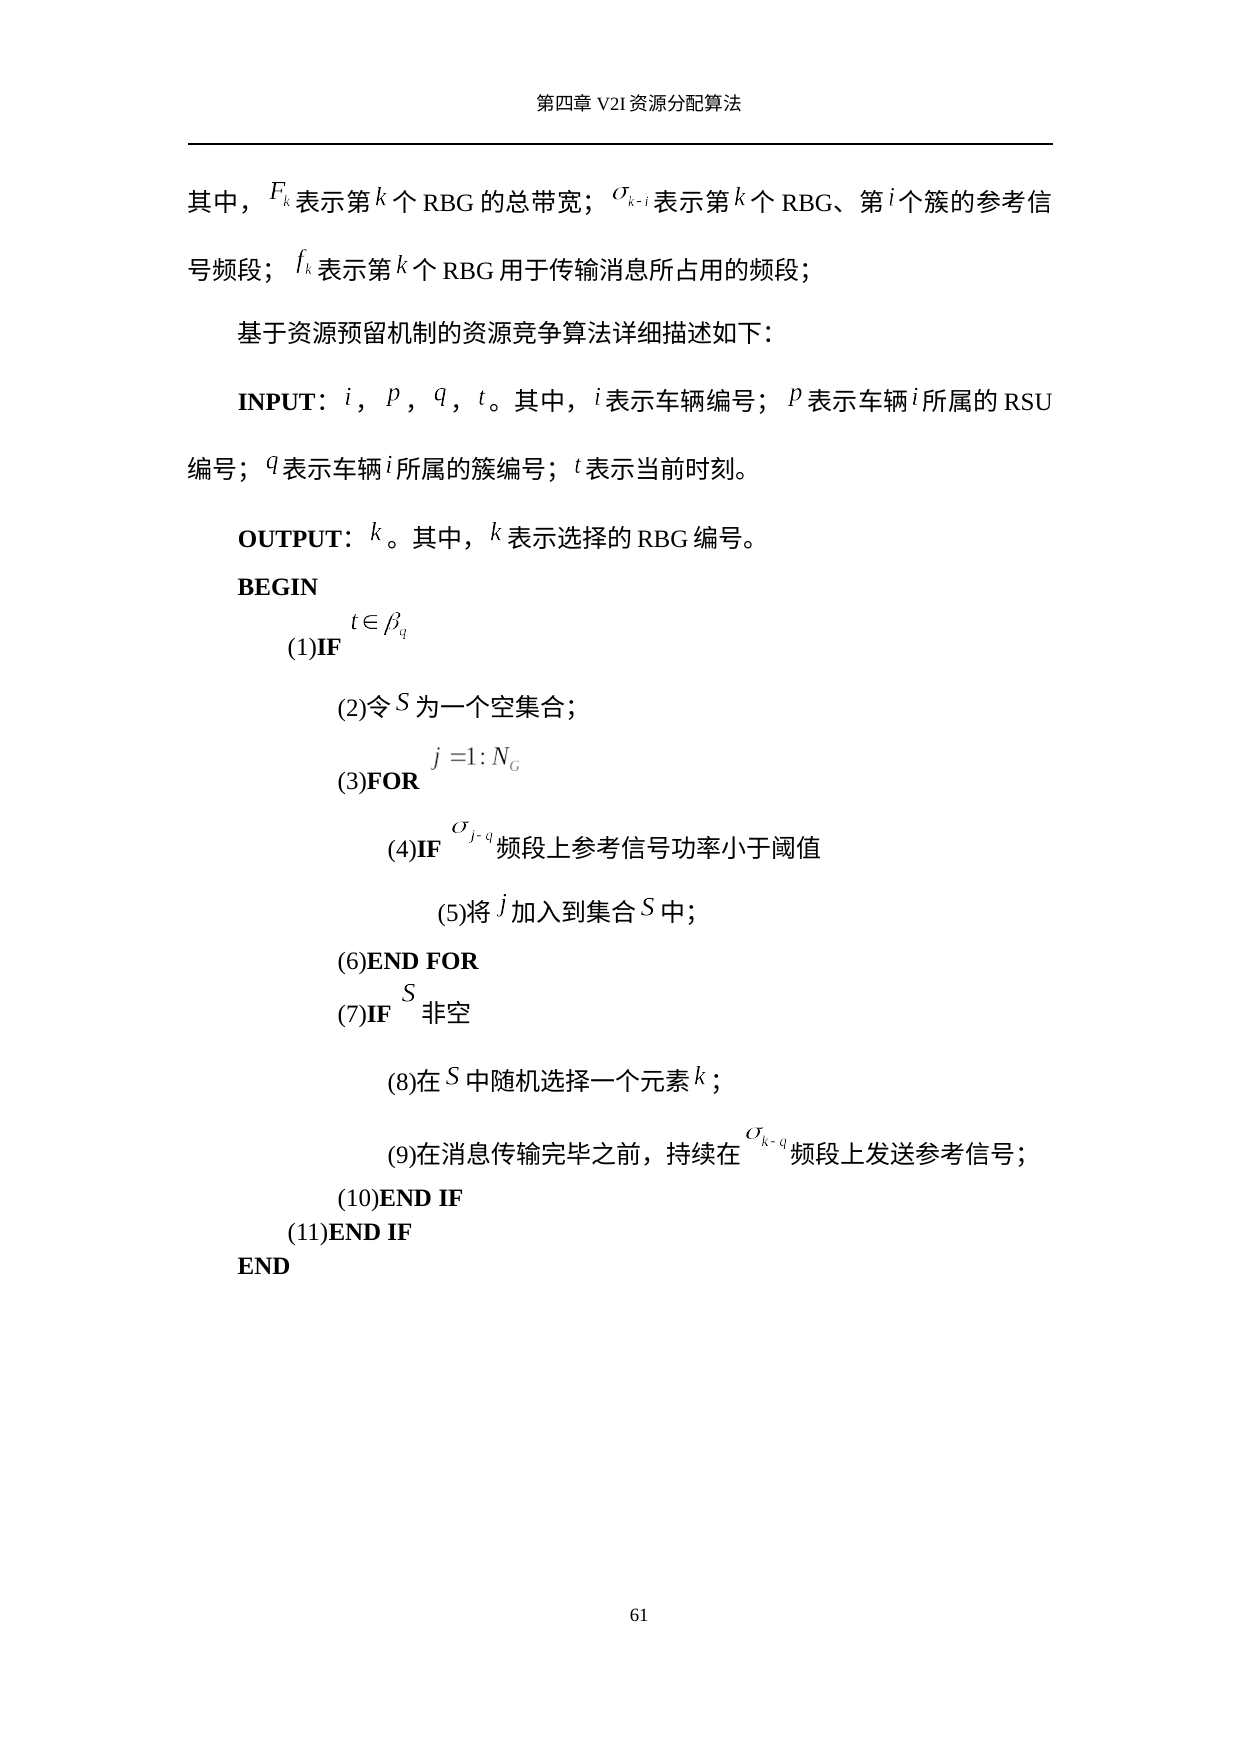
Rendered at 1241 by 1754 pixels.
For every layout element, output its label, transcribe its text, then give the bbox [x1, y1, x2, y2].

text (1)IF [287, 604, 1053, 672]
text END [237, 1249, 1053, 1283]
text (9)在消息传输完毕之前，持续在频段上发送参考信号； [387, 1113, 1053, 1181]
text (3)FOR [337, 739, 1053, 807]
text (8)在中随机选择一个元素； [387, 1045, 1053, 1113]
text OUTPUT：。其中，表示选择的RBG编号。 [187, 502, 1053, 570]
text BEGIN [237, 570, 1053, 604]
text (4)IF 频段上参考信号功率小于阈值 [387, 807, 1053, 875]
text 基于资源预留机制的资源竞争算法详细描述如下： [187, 298, 1053, 366]
text (11)END IF [287, 1215, 1053, 1249]
text (6)END FOR [337, 943, 1053, 977]
text (10)END IF [337, 1181, 1053, 1215]
text 其中，表示第个RBG的总带宽；表示第个RBG、第个簇的参考信号频段；表示第个RBG用于传输消息所占用的频段； [187, 162, 1053, 298]
text (2)令为一个空集合； [337, 672, 1053, 739]
text (5)将加入到集合中； [437, 875, 1053, 943]
text (7)IF 非空 [337, 977, 1053, 1045]
text INPUT：，，，。其中，表示车辆编号；表示车辆所属的RSU编号；表示车辆所属的簇编号；表示当前时刻。 [187, 366, 1053, 502]
